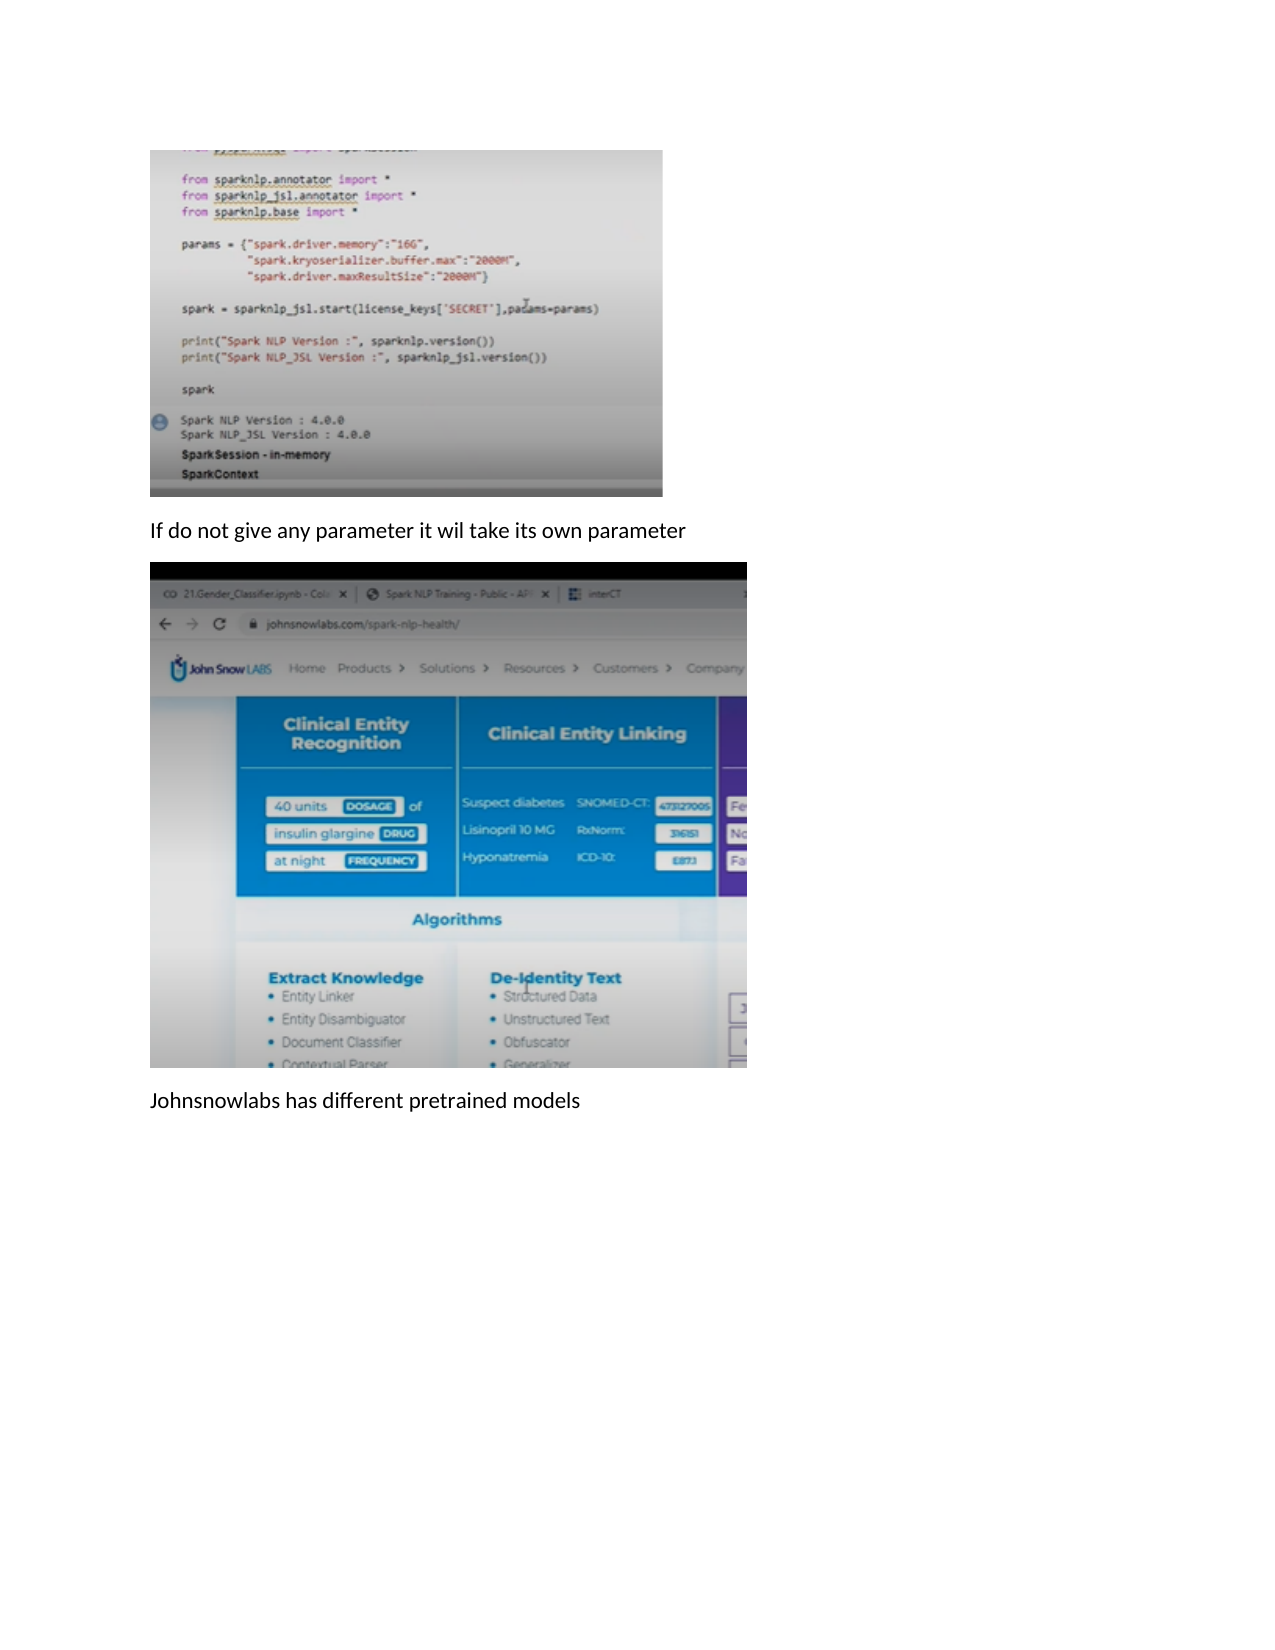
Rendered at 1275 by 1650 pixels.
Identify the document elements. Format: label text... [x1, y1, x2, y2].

text If do not give any parameter it wil take its own parameter [150, 516, 1125, 544]
picture [150, 150, 663, 497]
text Johnsnowlabs has different pretrained models [150, 1086, 1125, 1114]
picture [150, 562, 747, 1068]
